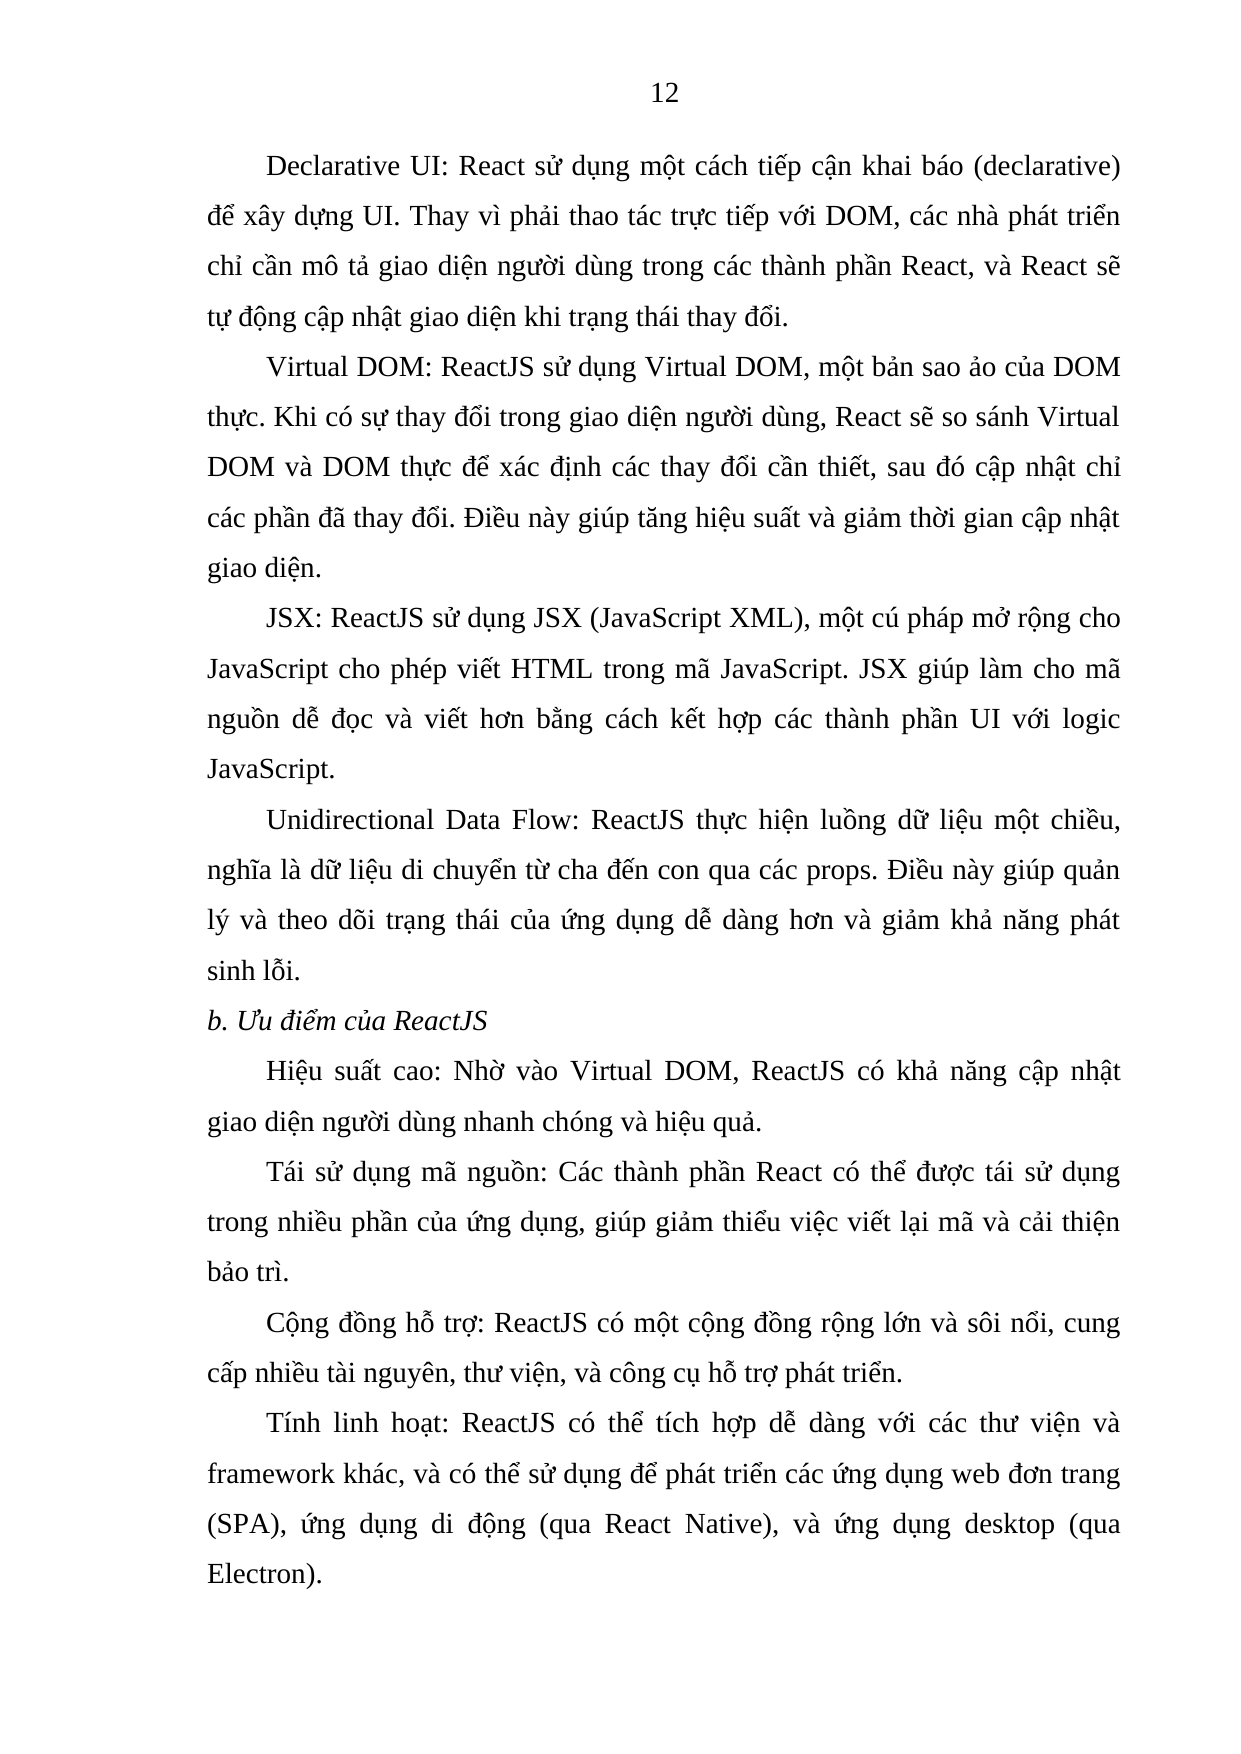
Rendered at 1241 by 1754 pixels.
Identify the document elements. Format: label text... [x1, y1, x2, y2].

text Tái sử dụng mã nguồn: Các thành phần React có thể được tái sử dụng trong nhiều phần của ứng dụng, giúp giảm thiểu việc viết lại mã và cải thiện bảo trì. [207, 1154, 1122, 1288]
text Hiệu suất cao: Nhờ vào Virtual DOM, ReactJS có khả năng cập nhật giao diện người dùng nhanh chóng và hiệu quả. [207, 1053, 1122, 1137]
text Declarative UI: React sử dụng một cách tiếp cận khai báo (declarative) để xây dựng UI. Thay vì phải thao tác trực tiếp với DOM, các nhà phát triển chỉ cần mô tả giao diện người dùng trong các thành phần React, và React sẽ tự động cập nhật giao diện khi trạng thái thay đổi. [207, 148, 1122, 332]
text Virtual DOM: ReactJS sử dụng Virtual DOM, một bản sao ảo của DOM thực. Khi có sự thay đổi trong giao diện người dùng, React sẽ so sánh Virtual DOM và DOM thực để xác định các thay đổi cần thiết, sau đó cập nhật chỉ các phần đã thay đổi. Điều này giúp tăng hiệu suất và giảm thời gian cập nhật giao diện. [207, 349, 1122, 584]
text Unidirectional Data Flow: ReactJS thực hiện luồng dữ liệu một chiều, nghĩa là dữ liệu di chuyển từ cha đến con qua các props. Điều này giúp quản lý và theo dõi trạng thái của ứng dụng dễ dàng hơn và giảm khả năng phát sinh lỗi. [207, 802, 1122, 986]
text Cộng đồng hỗ trợ: ReactJS có một cộng đồng rộng lớn và sôi nổi, cung cấp nhiều tài nguyên, thư viện, và công cụ hỗ trợ phát triển. [207, 1305, 1122, 1389]
text JSX: ReactJS sử dụng JSX (JavaScript XML), một cú pháp mở rộng cho JavaScript cho phép viết HTML trong mã JavaScript. JSX giúp làm cho mã nguồn dễ đọc và viết hơn bằng cách kết hợp các thành phần UI với logic JavaScript. [207, 601, 1122, 785]
text b. Ưu điểm của ReactJS [207, 1003, 1122, 1037]
text Tính linh hoạt: ReactJS có thể tích hợp dễ dàng với các thư viện và framework khác, và có thể sử dụng để phát triển các ứng dụng web đơn trang (SPA), ứng dụng di động (qua React Native), và ứng dụng desktop (qua Electron). [207, 1406, 1122, 1590]
